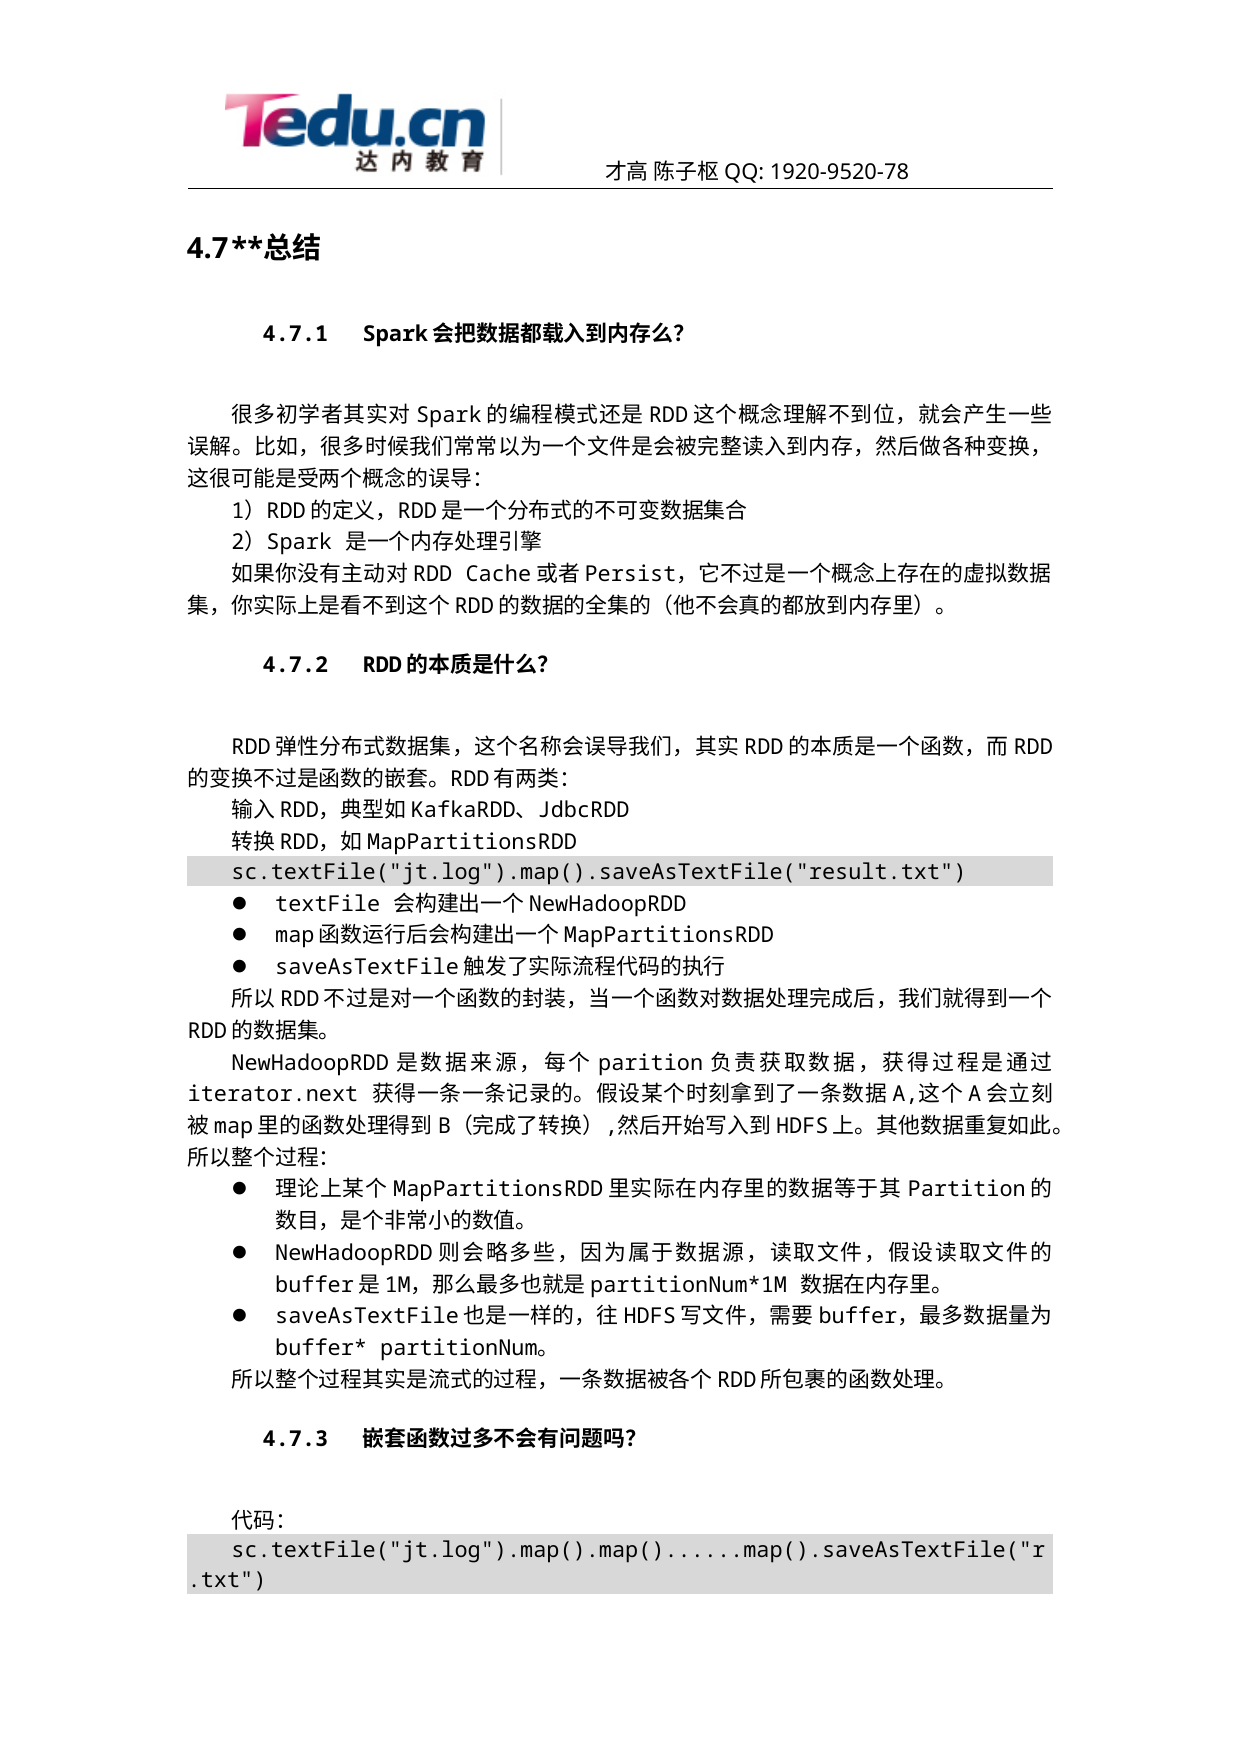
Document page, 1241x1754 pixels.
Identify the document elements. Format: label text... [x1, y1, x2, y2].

text 所以RDD不过是对一个函数的封装，当一个函数对数据处理完成后，我们就得到一个RDD的数据集。 [187, 981, 1053, 1044]
list map函数运行后会构建出一个MapPartitionsRDD [231, 917, 1053, 949]
text sc.textFile("jt.log").map().map()......map().saveAsTextFile("r.txt") [187, 1534, 1053, 1594]
picture [225, 88, 507, 180]
subtitle 嵌套函数过多不会有问题吗？ [262, 1421, 1031, 1453]
text NewHadoopRDD是数据来源，每个parition负责获取数据，获得过程是通过iterator.next 获得一条一条记录的。假设某个时刻拿到了一条数据A,这个A会立刻被map里的函数处理得到B（完成了转换）,然后开始写入到HDFS上。其他数据重复如此。所以整个过程： [187, 1044, 1053, 1171]
text 代码： [187, 1503, 1053, 1534]
text 1）RDD的定义，RDD是一个分布式的不可变数据集合 [187, 493, 1053, 524]
text 所以整个过程其实是流式的过程，一条数据被各个RDD所包裹的函数处理。 [187, 1362, 1053, 1394]
list textFile 会构建出一个NewHadoopRDD [231, 886, 1053, 917]
text sc.textFile("jt.log").map().saveAsTextFile("result.txt") [187, 856, 1053, 886]
text RDD弹性分布式数据集，这个名称会误导我们，其实RDD的本质是一个函数，而RDD的变换不过是函数的嵌套。RDD有两类： [187, 729, 1053, 792]
text 转换RDD，如MapPartitionsRDD [187, 824, 1053, 856]
text 输入RDD，典型如KafkaRDD、JdbcRDD [187, 792, 1053, 824]
text 2）Spark 是一个内存处理引擎 [187, 524, 1053, 556]
list saveAsTextFile也是一样的，往HDFS写文件，需要buffer，最多数据量为 buffer* partitionNum。 [231, 1298, 1053, 1362]
list 理论上某个MapPartitionsRDD里实际在内存里的数据等于其Partition的数目，是个非常小的数值。 [231, 1171, 1053, 1235]
text 如果你没有主动对RDD Cache或者Persist，它不过是一个概念上存在的虚拟数据集，你实际上是看不到这个RDD的数据的全集的（他不会真的都放到内存里）。 [187, 556, 1053, 620]
subtitle **总结 [187, 225, 1053, 267]
text 很多初学者其实对Spark的编程模式还是RDD这个概念理解不到位，就会产生一些误解。比如，很多时候我们常常以为一个文件是会被完整读入到内存，然后做各种变换，这很可能是受两个概念的误导： [187, 397, 1053, 493]
subtitle Spark会把数据都载入到内存么？ [262, 316, 1031, 347]
list NewHadoopRDD则会略多些，因为属于数据源，读取文件，假设读取文件的buffer是1M，那么最多也就是partitionNum*1M 数据在内存里。 [231, 1235, 1053, 1298]
subtitle RDD的本质是什么？ [262, 647, 1031, 678]
list saveAsTextFile触发了实际流程代码的执行 [231, 949, 1053, 981]
